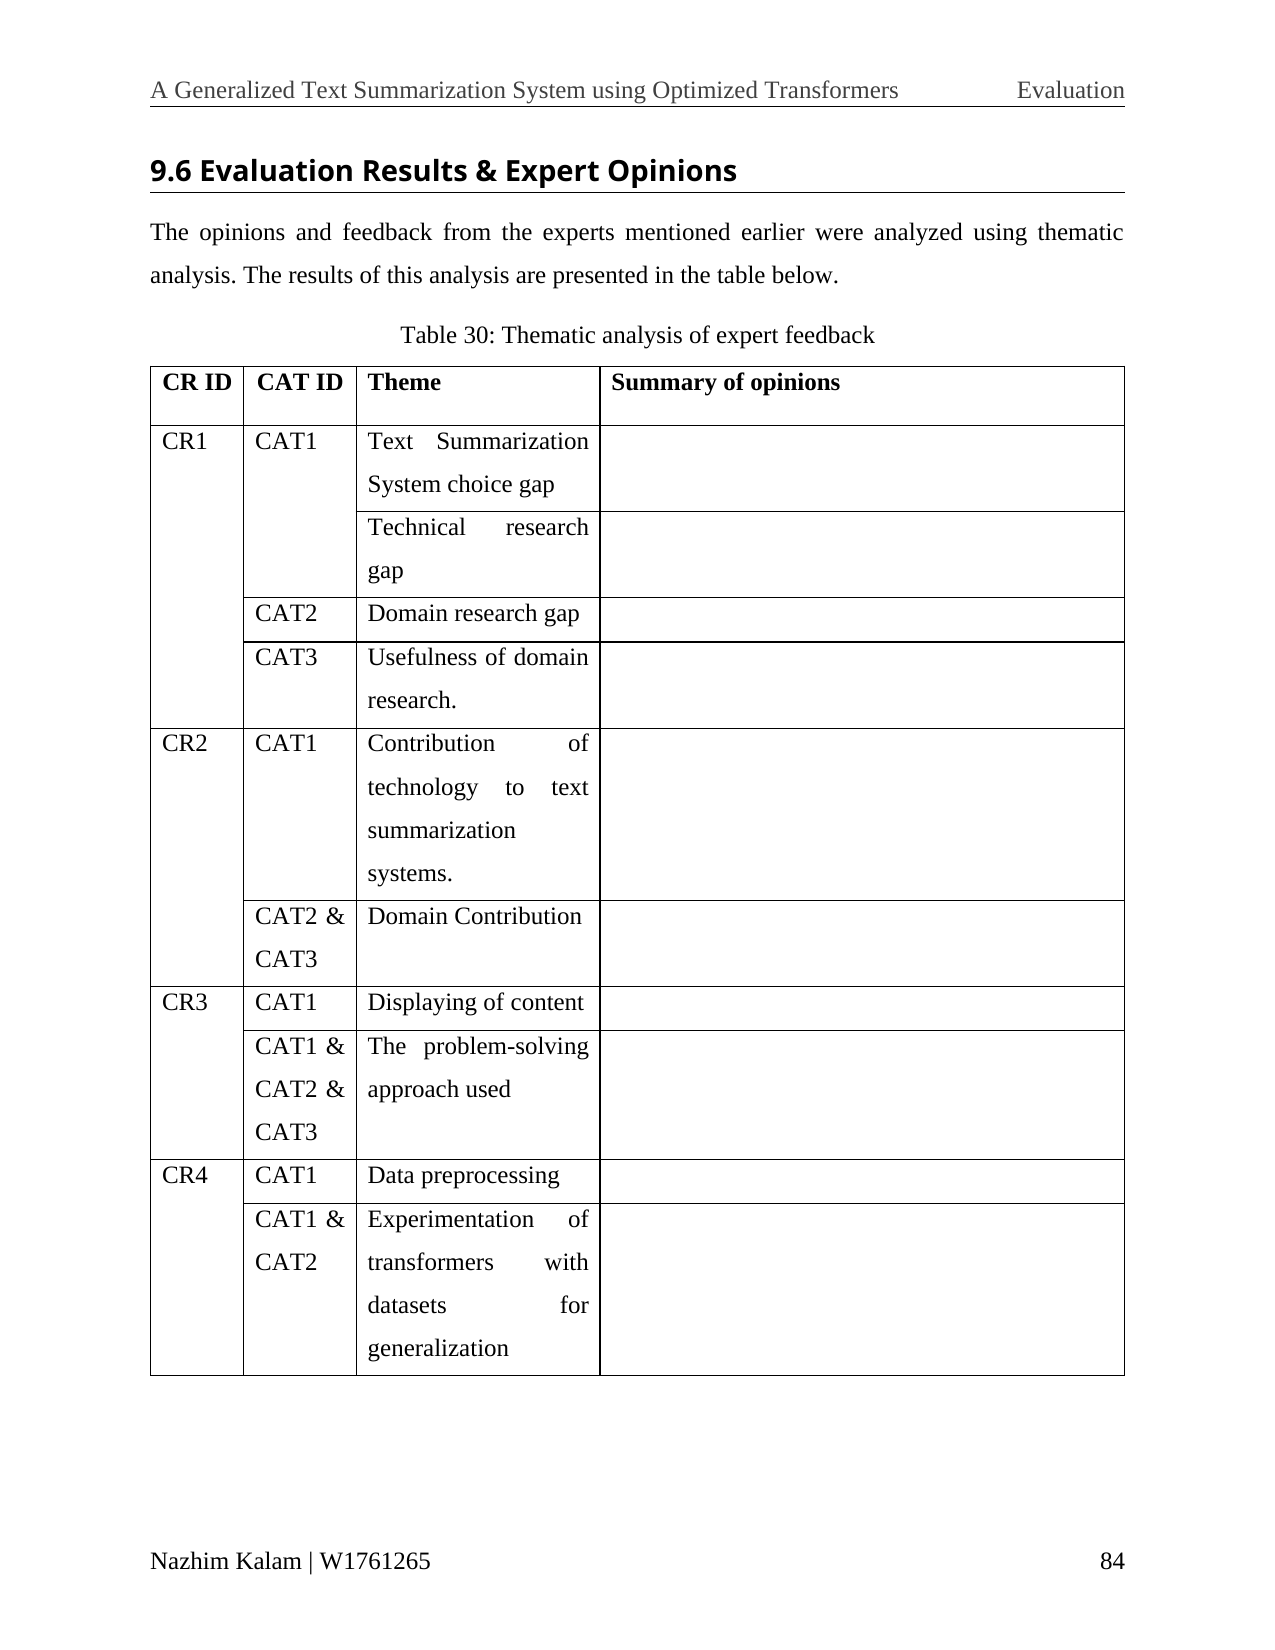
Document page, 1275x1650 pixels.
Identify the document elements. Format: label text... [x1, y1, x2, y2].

table_cell Domain research gap [357, 598, 599, 641]
table_cell Text Summarization System choice gap [357, 426, 599, 511]
table_cell CAT1 [244, 1160, 356, 1203]
table_cell CAT2 & CAT3 [244, 901, 356, 986]
table_header Summary of opinions [601, 367, 1124, 425]
table_cell CR4 [151, 1160, 243, 1375]
table_cell Displaying of content [357, 987, 599, 1030]
table_header CAT ID [244, 367, 356, 425]
table_header CR ID [151, 367, 243, 425]
table_cell CAT1 [244, 729, 356, 900]
table_cell CR3 [151, 987, 243, 1159]
table_cell [601, 987, 1124, 1030]
table_cell Data preprocessing [357, 1160, 599, 1203]
table_cell CAT3 [244, 643, 356, 727]
table_header Theme [357, 367, 599, 425]
table_cell CR1 [151, 426, 243, 727]
table_cell CAT1 & CAT2 & CAT3 [244, 1031, 356, 1159]
table_cell [601, 598, 1124, 641]
table_cell Technical research gap [357, 512, 599, 597]
table_cell CAT1 & CAT2 [244, 1204, 356, 1375]
table_cell Experimentation of transformers with datasets for generalization [357, 1204, 599, 1375]
table_cell CR2 [151, 729, 243, 986]
table_cell [601, 426, 1124, 511]
table_cell The problem-solving approach used [357, 1031, 599, 1159]
table_cell Domain Contribution [357, 901, 599, 986]
table_cell Contribution of technology to text summarization systems. [357, 729, 599, 900]
text The opinions and feedback from the experts mentioned earlier were analyzed using thematic analysis. The results of this analysis are presented in the table below. [150, 217, 1125, 289]
table_cell CAT1 [244, 426, 356, 597]
table_cell [601, 512, 1124, 597]
table_cell CAT1 [244, 987, 356, 1030]
table_cell Usefulness of domain research. [357, 643, 599, 727]
table_cell [601, 901, 1124, 986]
table_cell CAT2 [244, 598, 356, 641]
table_cell [601, 1031, 1124, 1159]
table_cell [601, 1204, 1124, 1375]
subtitle 9.6 Evaluation Results & Expert Opinions [150, 150, 1125, 192]
table_cell [601, 643, 1124, 727]
table_cell [601, 1160, 1124, 1203]
table_cell [601, 729, 1124, 900]
